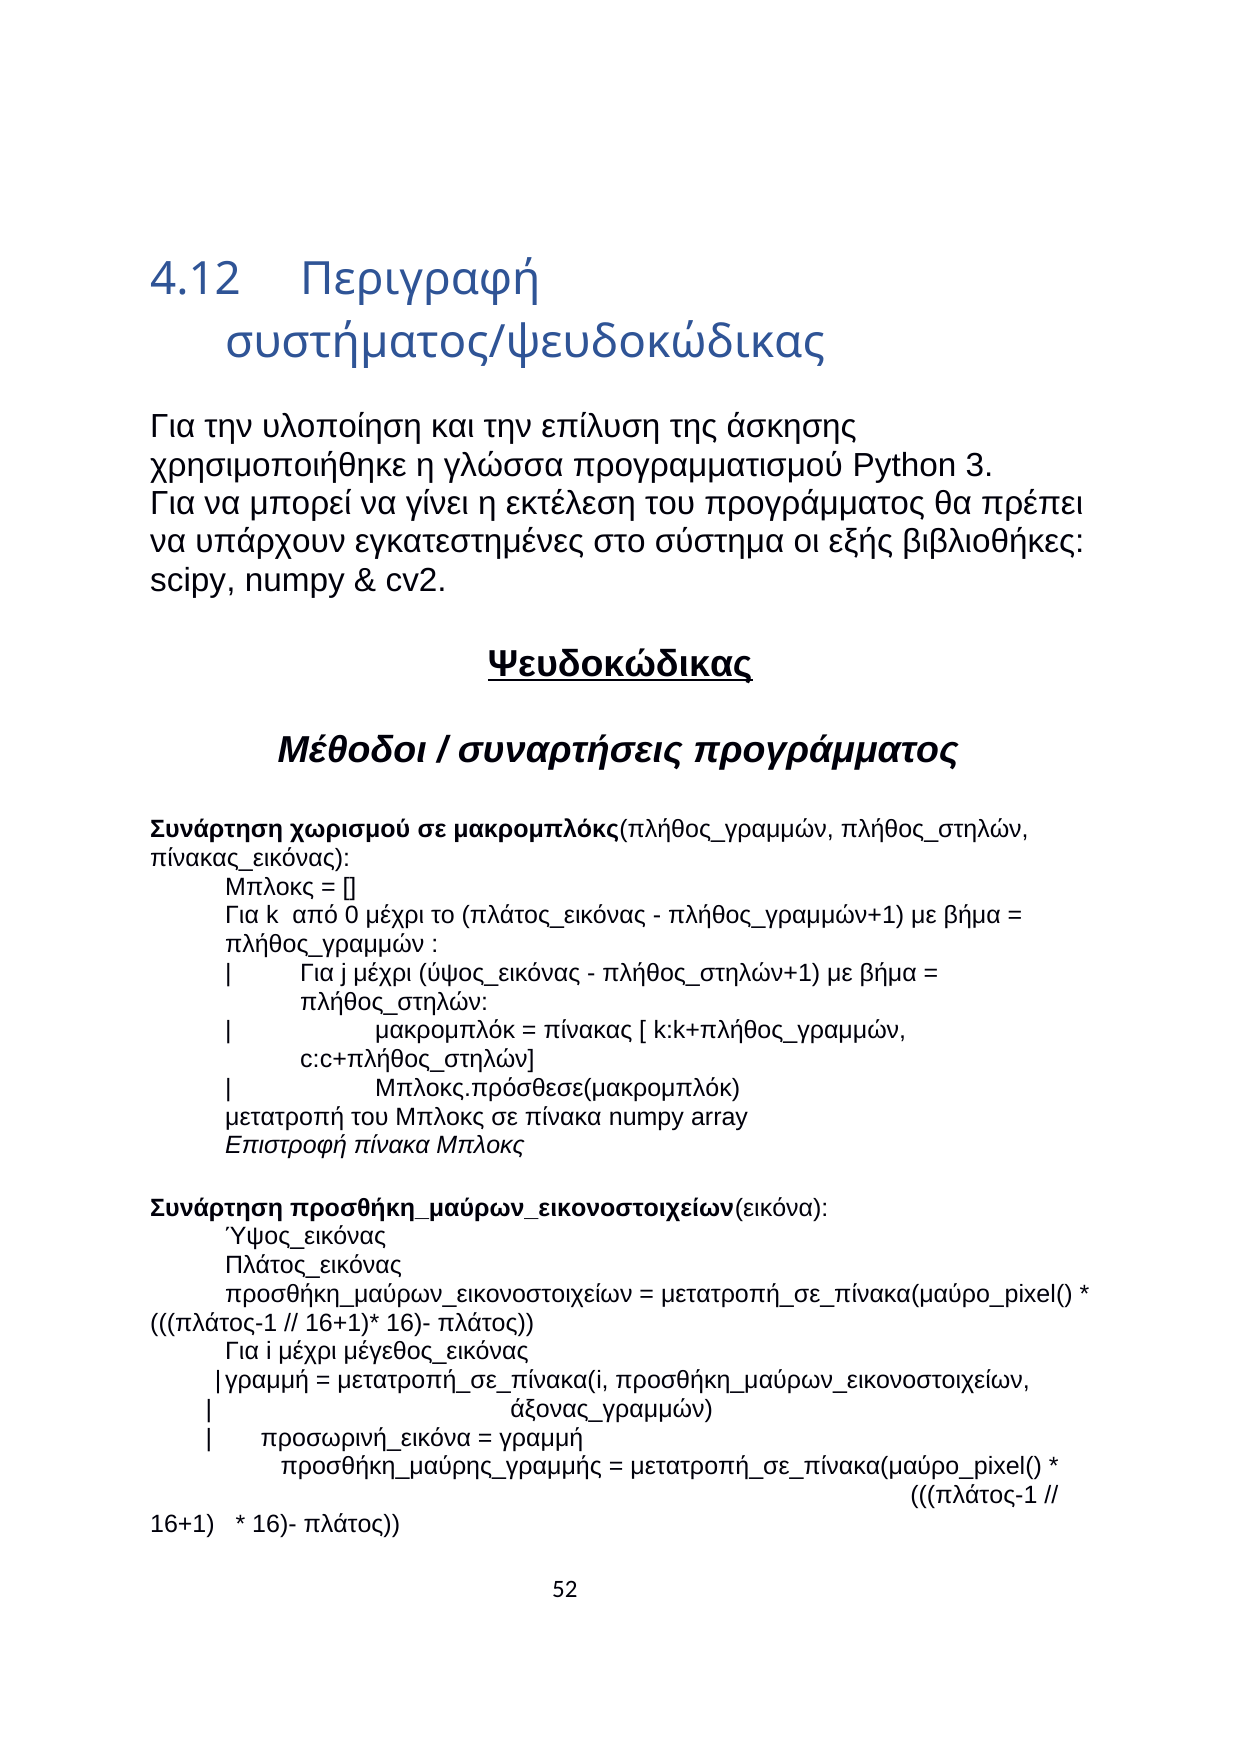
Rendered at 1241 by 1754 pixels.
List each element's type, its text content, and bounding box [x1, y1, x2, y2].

text | γραμμή = μετατροπή_σε_πίνακα(i, προσθήκη_μαύρων_εικονοστοιχείων, [214, 1365, 1090, 1394]
text μετατροπή του Μπλοκς σε πίνακα numpy array [150, 1101, 1090, 1130]
text προσθήκη_μαύρης_γραμμής = μετατροπή_σε_πίνακα(μαύρο_pixel() * [225, 1451, 1090, 1480]
text | μακρομπλόκ = πίνακας [ k:k+πλήθος_γραμμών, c:c+πλήθος_στηλών] [225, 1015, 1090, 1073]
subtitle Περιγραφή συστήματος/ψευδοκώδικας [150, 246, 1090, 371]
text Μέθοδοι / συναρτήσεις προγράμματος [150, 728, 1090, 771]
text Επιστροφή πίνακα Μπλοκς [150, 1130, 1090, 1159]
text | προσωρινή_εικόνα = γραμμή [150, 1422, 1090, 1451]
text Ύψος_εικόνας [150, 1221, 1090, 1250]
text προσθήκη_μαύρων_εικονοστοιχείων = μετατροπή_σε_πίνακα(μαύρο_pixel() * (((πλάτος-1 // 16+1)* 16)- πλάτος)) [150, 1279, 1090, 1336]
text Πλάτος_εικόνας [150, 1250, 1090, 1279]
text Για την υλοποίηση και την επίλυση της άσκησης χρησιμοποιήθηκε η γλώσσα προγραμματισμού Python 3. [150, 406, 1090, 483]
text | άξονας_γραμμών) [150, 1394, 1090, 1422]
text Συνάρτηση χωρισμού σε μακρομπλόκς(πλήθος_γραμμών, πλήθος_στηλών, πίνακας_εικόνας): [150, 814, 1090, 871]
text Ψευδοκώδικας [150, 641, 1090, 684]
text Για να μπορεί να γίνει η εκτέλεση του προγράμματος θα πρέπει να υπάρχουν εγκατεστημένες στο σύστημα οι εξής βιβλιοθήκες: scipy, numpy & cv2. [150, 483, 1090, 598]
text Συνάρτηση προσθήκη_μαύρων_εικονοστοιχείων(εικόνα): [150, 1192, 1090, 1221]
text | Μπλοκς.πρόσθεσε(μακρομπλόκ) [225, 1073, 1090, 1101]
text Για i μέχρι μέγεθος_εικόνας [150, 1336, 1090, 1365]
text Μπλοκς = [] [150, 871, 1090, 900]
text (((πλάτος-1 // 16+1) * 16)- πλάτος)) [150, 1480, 1090, 1537]
text | Για j μέχρι (ύψος_εικόνας - πλήθος_στηλών+1) με βήμα = πλήθος_στηλών: [225, 958, 1090, 1015]
text Για k από 0 μέχρι το (πλάτος_εικόνας - πλήθος_γραμμών+1) με βήμα = πλήθος_γραμμών : [225, 900, 1090, 958]
